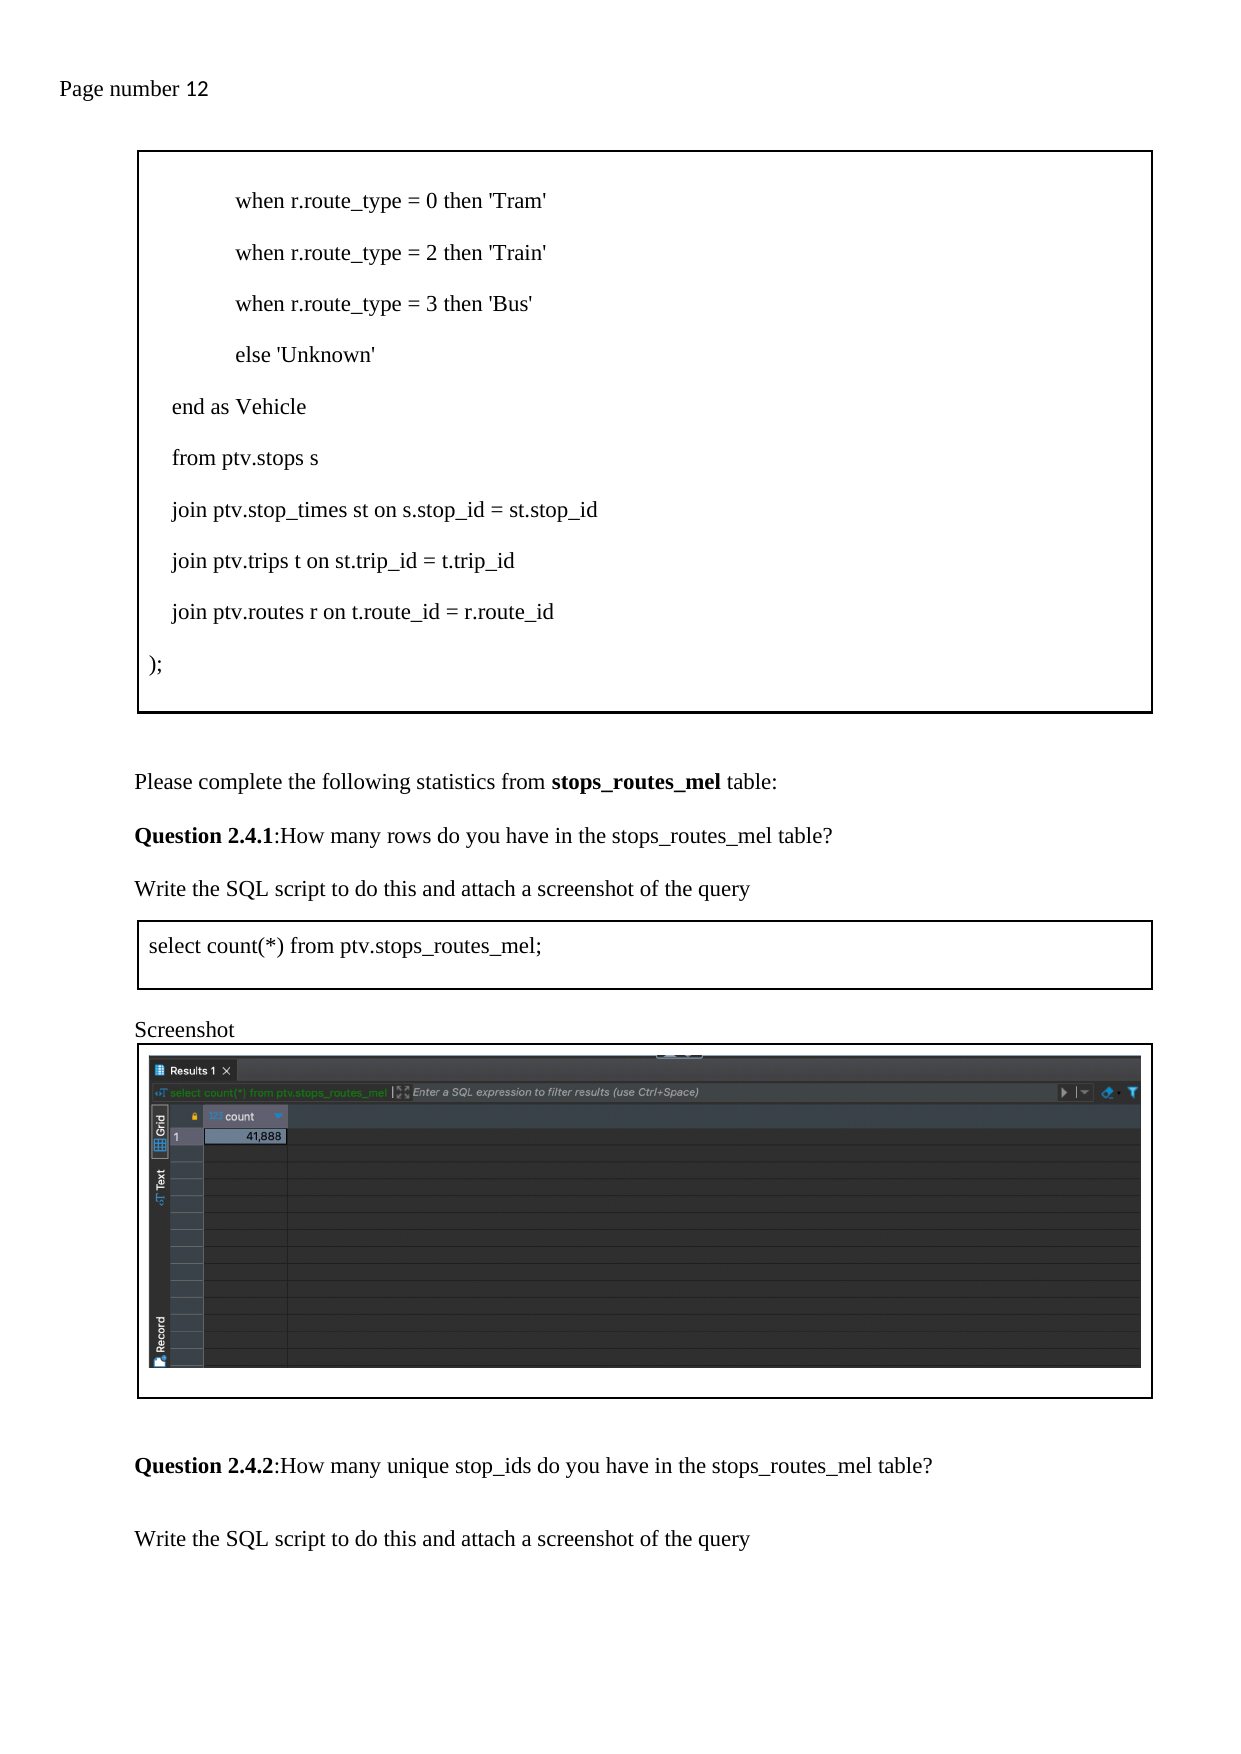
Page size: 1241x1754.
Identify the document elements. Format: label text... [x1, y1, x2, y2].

text Write the SQL script to do this and attach a screenshot of the query [97, 1525, 1152, 1551]
picture [148, 1055, 1141, 1368]
text Question 2.4.1:How many rows do you have in the stops_routes_mel table? [97, 822, 1152, 849]
table_header [139, 1045, 1151, 1397]
text Write the SQL script to do this and attach a screenshot of the query [134, 875, 1152, 901]
text Question 2.4.2:How many unique stop_ids do you have in the stops_routes_mel table? [97, 1452, 1152, 1478]
table_header select count(*) from ptv.stops_routes_mel; [139, 922, 1151, 988]
text Please complete the following statistics from stops_routes_mel table: [97, 768, 1152, 794]
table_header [139, 152, 1151, 711]
text Screenshot [97, 1017, 1152, 1043]
